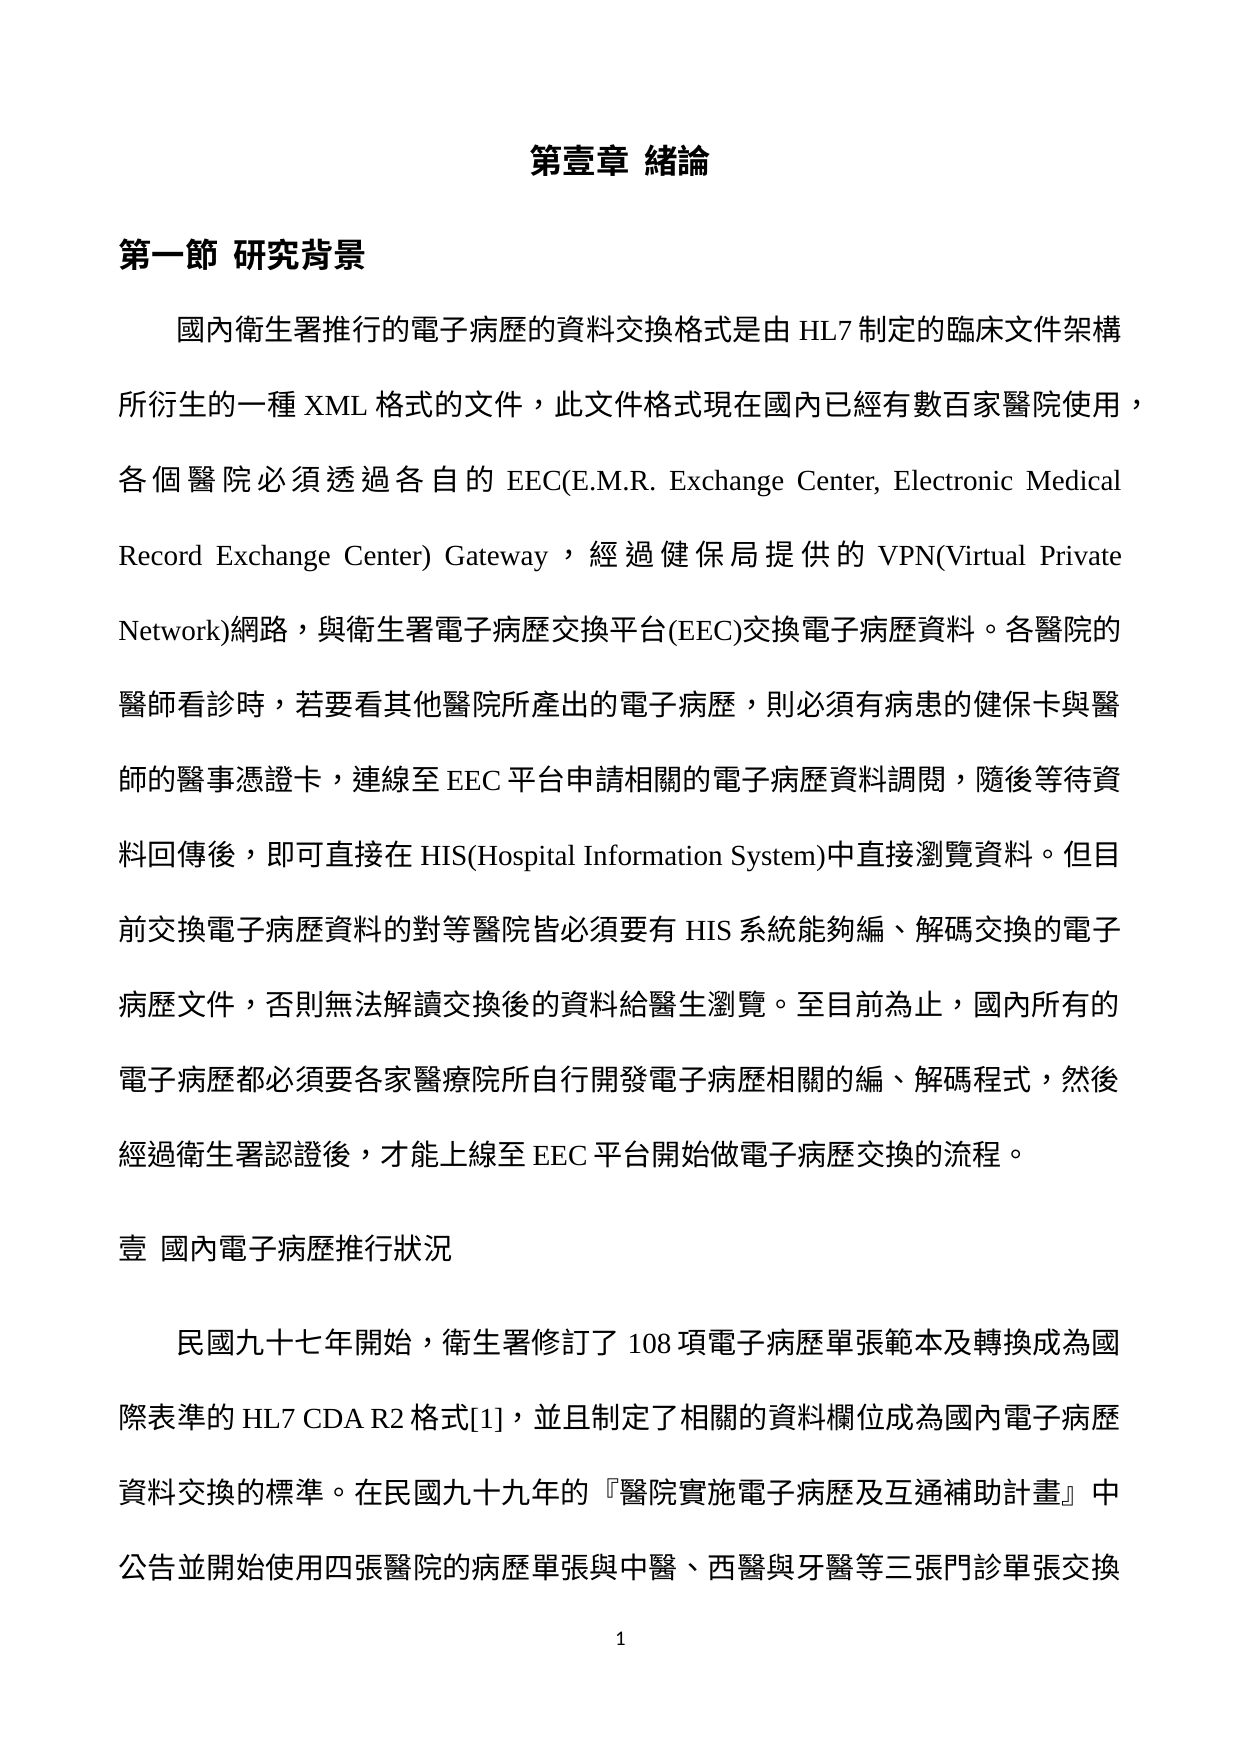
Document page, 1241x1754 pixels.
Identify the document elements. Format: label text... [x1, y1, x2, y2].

subtitle 研究背景 [118, 215, 1122, 290]
subtitle 國內電子病歷推行狀況 [118, 1209, 1122, 1284]
text 國內衛生署推行的電子病歷的資料交換格式是由HL7制定的臨床文件架構所衍生的一種XML格式的文件，此文件格式現在國內已經有數百家醫院使用，各個醫院必須透過各自的EEC(E.M.R. Exchange Center, Electronic Medical Record Exchange Center) Gateway，經過健保局提供的VPN(Virtual Private Network)網路，與衛生署電子病歷交換平台(EEC)交換電子病歷資料。各醫院的醫師看診時，若要看其他醫院所產出的電子病歷，則必須有病患的健保卡與醫師的醫事憑證卡，連線至EEC平台申請相關的電子病歷資料調閱，隨後等待資料回傳後，即可直接在HIS(Hospital Information System)中直接瀏覽資料。但目前交換電子病歷資料的對等醫院皆必須要有HIS系統能夠編、解碼交換的電子病歷文件，否則無法解讀交換後的資料給醫生瀏覽。至目前為止，國內所有的電子病歷都必須要各家醫療院所自行開發電子病歷相關的編、解碼程式，然後經過衛生署認證後，才能上線至EEC平台開始做電子病歷交換的流程。 [118, 290, 1122, 1190]
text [118, 1303, 1122, 1603]
subtitle 緒論 [118, 122, 1122, 197]
